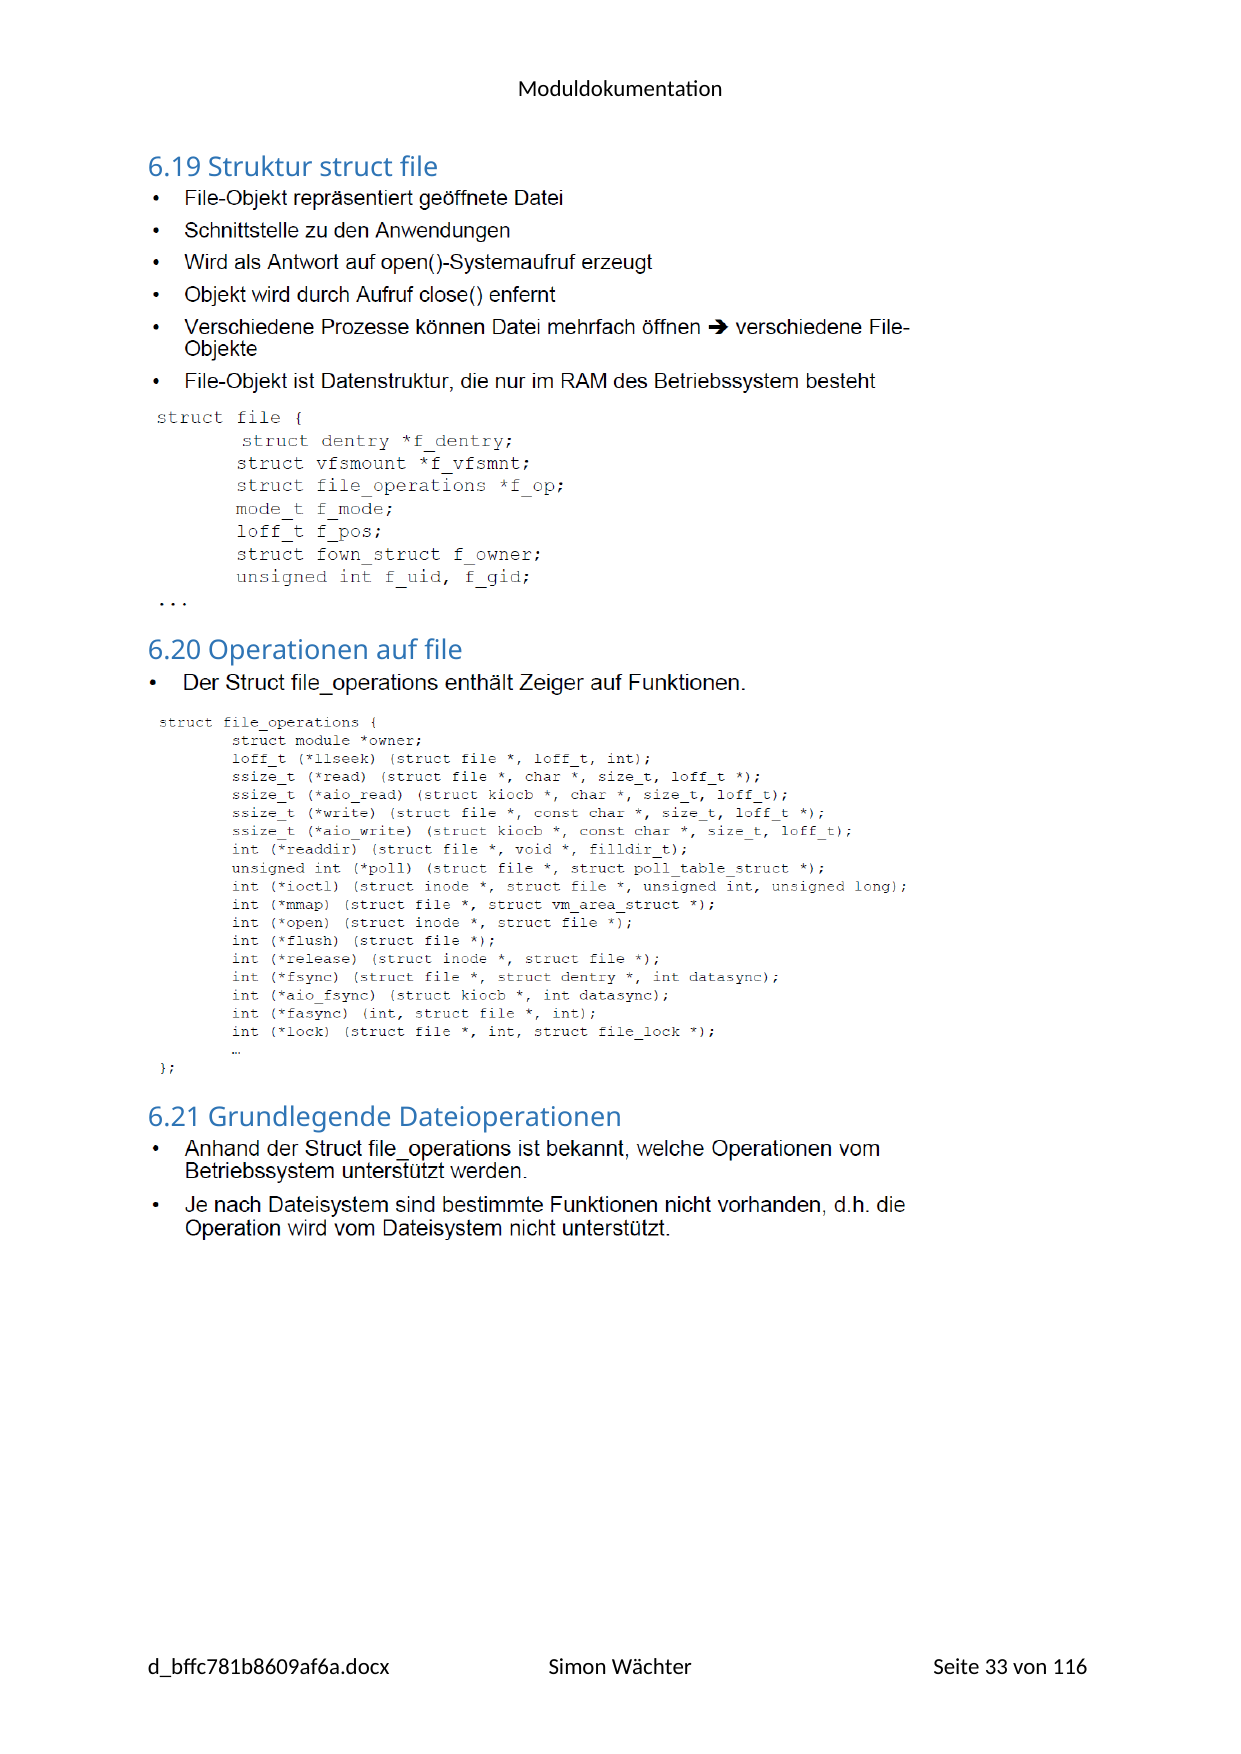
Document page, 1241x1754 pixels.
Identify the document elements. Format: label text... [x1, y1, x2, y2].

subtitle Operationen auf file [148, 631, 1093, 668]
picture [147, 1136, 975, 1244]
picture [147, 670, 987, 1079]
subtitle Struktur struct file [148, 148, 1093, 184]
picture [147, 187, 947, 612]
subtitle Grundlegende Dateioperationen [148, 1097, 1093, 1134]
